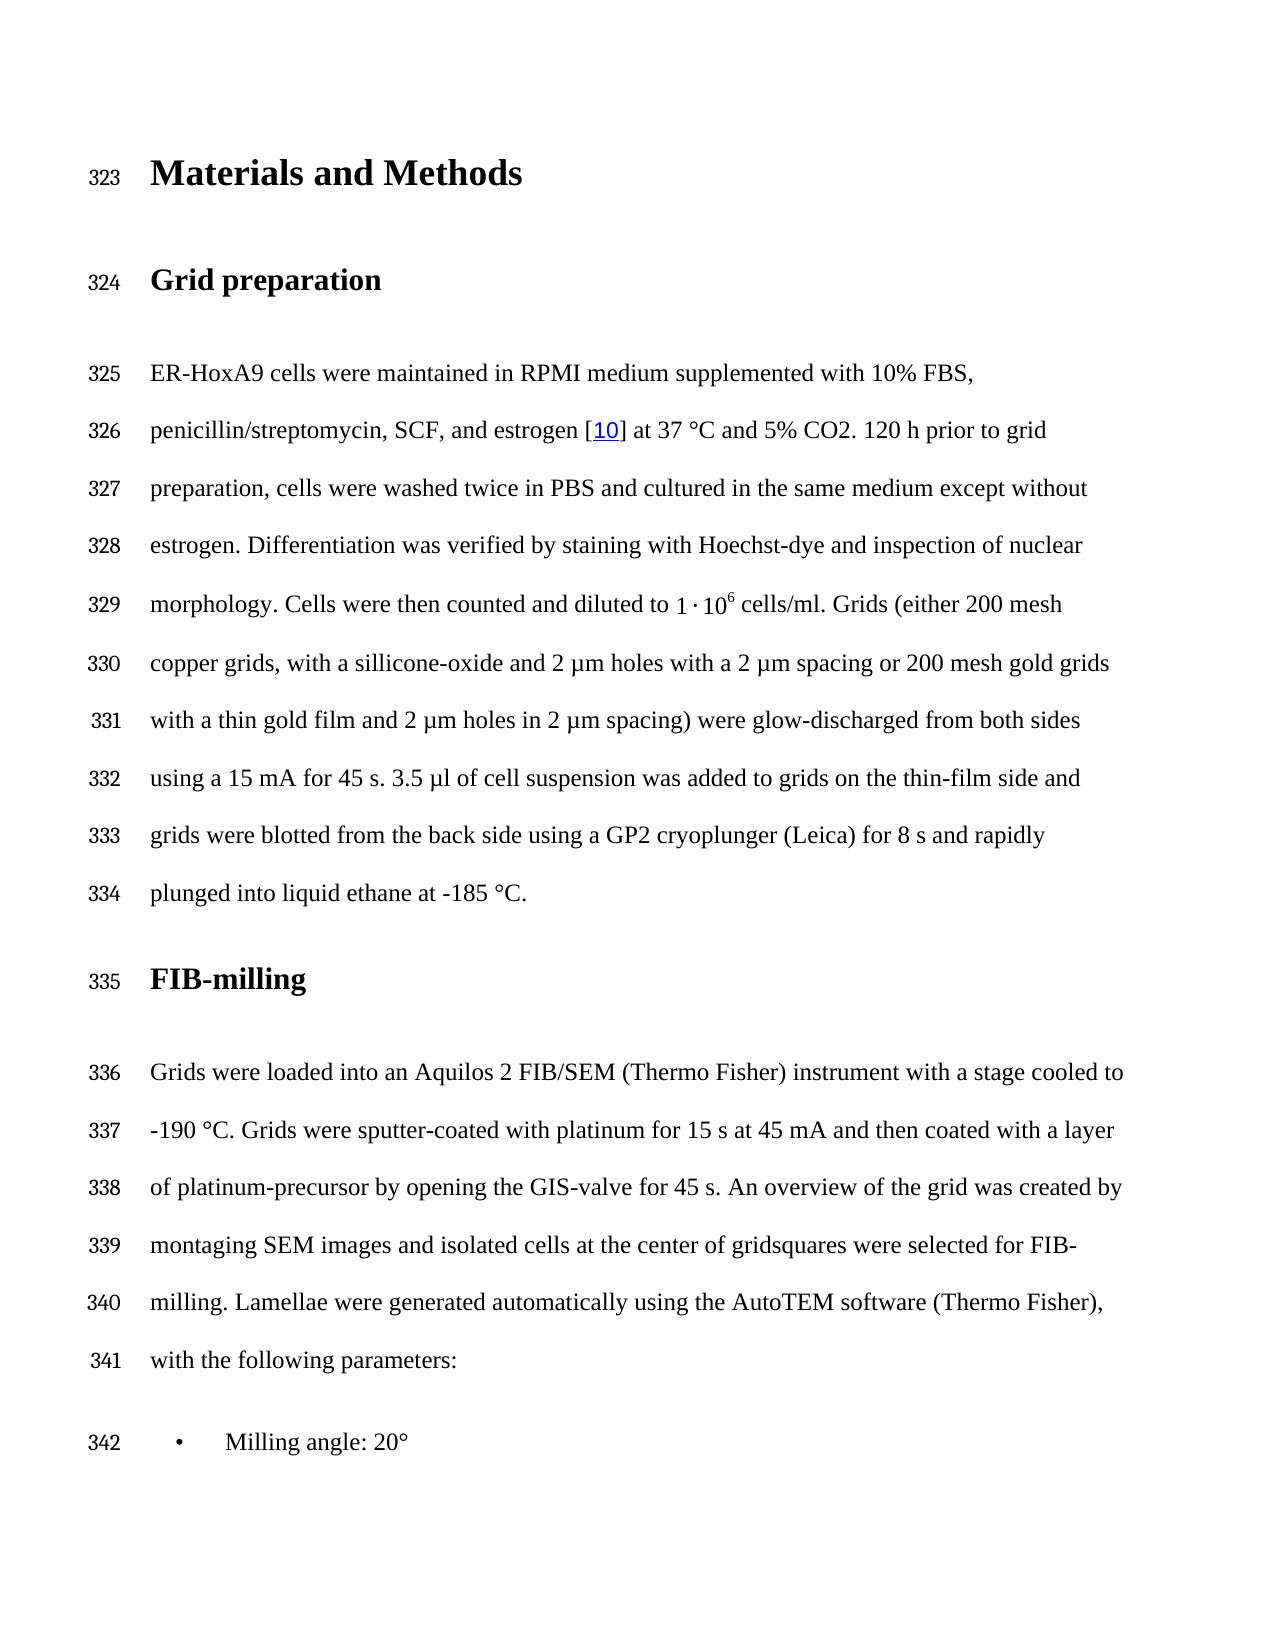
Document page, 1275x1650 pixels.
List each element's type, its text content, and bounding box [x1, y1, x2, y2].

subtitle FIB-milling [150, 961, 1125, 996]
subtitle Materials and Methods [150, 150, 1125, 193]
text Grids were loaded into an Aquilos 2 FIB/SEM (Thermo Fisher) instrument with a stage cooled to -190 °C. Grids were sputter-coated with platinum for 15 s at 45 mA and then coated with a layer of platinum-precursor by opening the GIS-valve for 45 s. An overview of the grid was created by montaging SEM images and isolated cells at the center of gridsquares were selected for FIB-milling. Lamellae were generated automatically using the AutoTEM software (Thermo Fisher), with the following parameters: [150, 1057, 1125, 1374]
list Milling angle: 20° [175, 1427, 1125, 1456]
text ER-HoxA9 cells were maintained in RPMI medium supplemented with 10% FBS, penicillin/streptomycin, SCF, and estrogen [10] at 37 °C and 5% CO2. 120 h prior to grid preparation, cells were washed twice in PBS and cultured in the same medium except without estrogen. Differentiation was verified by staining with Hoechst-dye and inspection of nuclear morphology. Cells were then counted and diluted to cells/ml. Grids (either 200 mesh copper grids, with a sillicone-oxide and 2 µm holes with a 2 µm spacing or 200 mesh gold grids with a thin gold film and 2 µm holes in 2 µm spacing) were glow-discharged from both sides using a 15 mA for 45 s. 3.5 µl of cell suspension was added to grids on the thin-film side and grids were blotted from the back side using a GP2 cryoplunger (Leica) for 8 s and rapidly plunged into liquid ethane at -185 °C. [150, 358, 1125, 907]
subtitle Grid preparation [150, 261, 1125, 297]
